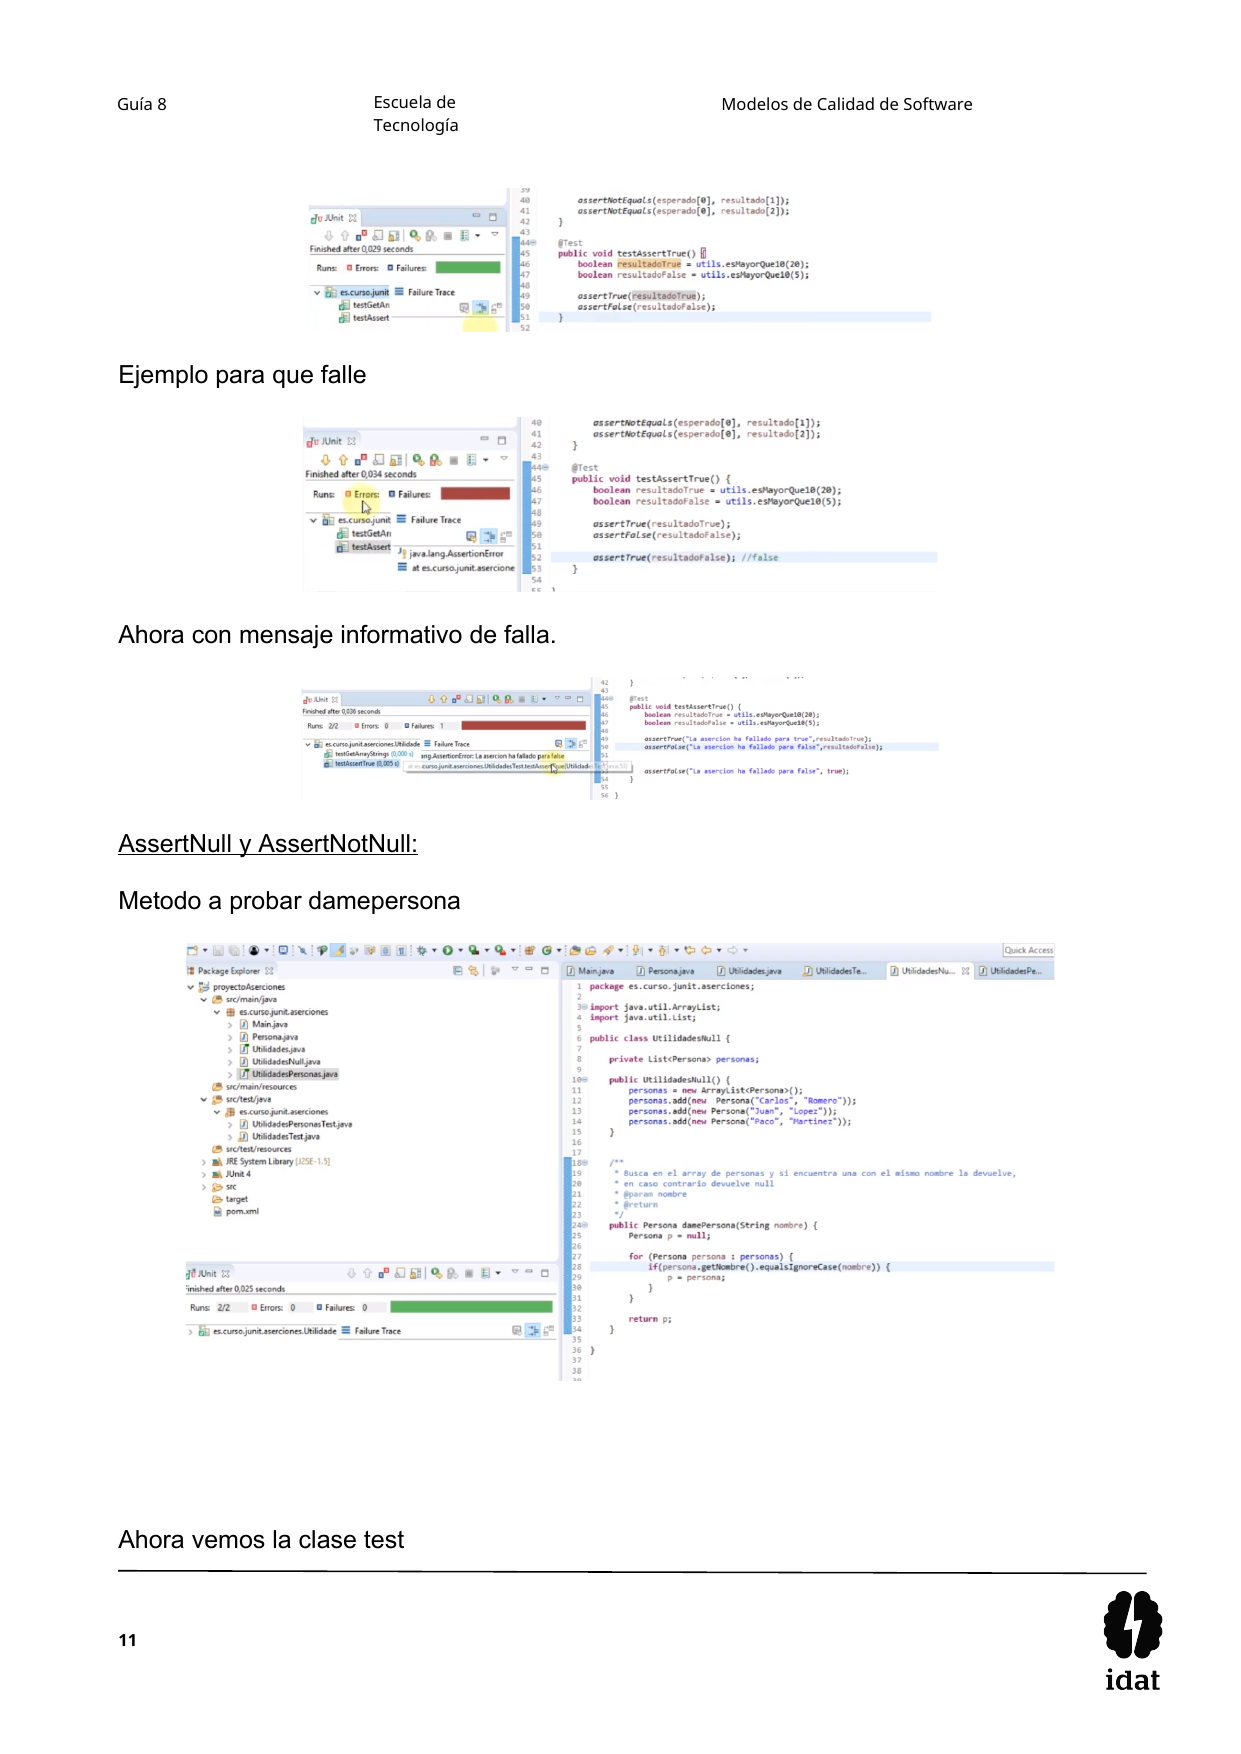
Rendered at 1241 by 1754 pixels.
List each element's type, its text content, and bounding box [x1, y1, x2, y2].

picture [185, 943, 1055, 1381]
text Ejemplo para que falle [118, 360, 1122, 389]
text AssertNull y AssertNotNull: [118, 828, 1122, 857]
text Ahora vemos la clase test [118, 1525, 1122, 1553]
picture [1103, 1591, 1163, 1690]
text Metodo a probar damepersona [118, 886, 1122, 915]
text Ahora con mensaje informativo de falla. [118, 620, 1122, 649]
picture [308, 188, 932, 332]
picture [302, 417, 938, 592]
picture [301, 677, 939, 800]
